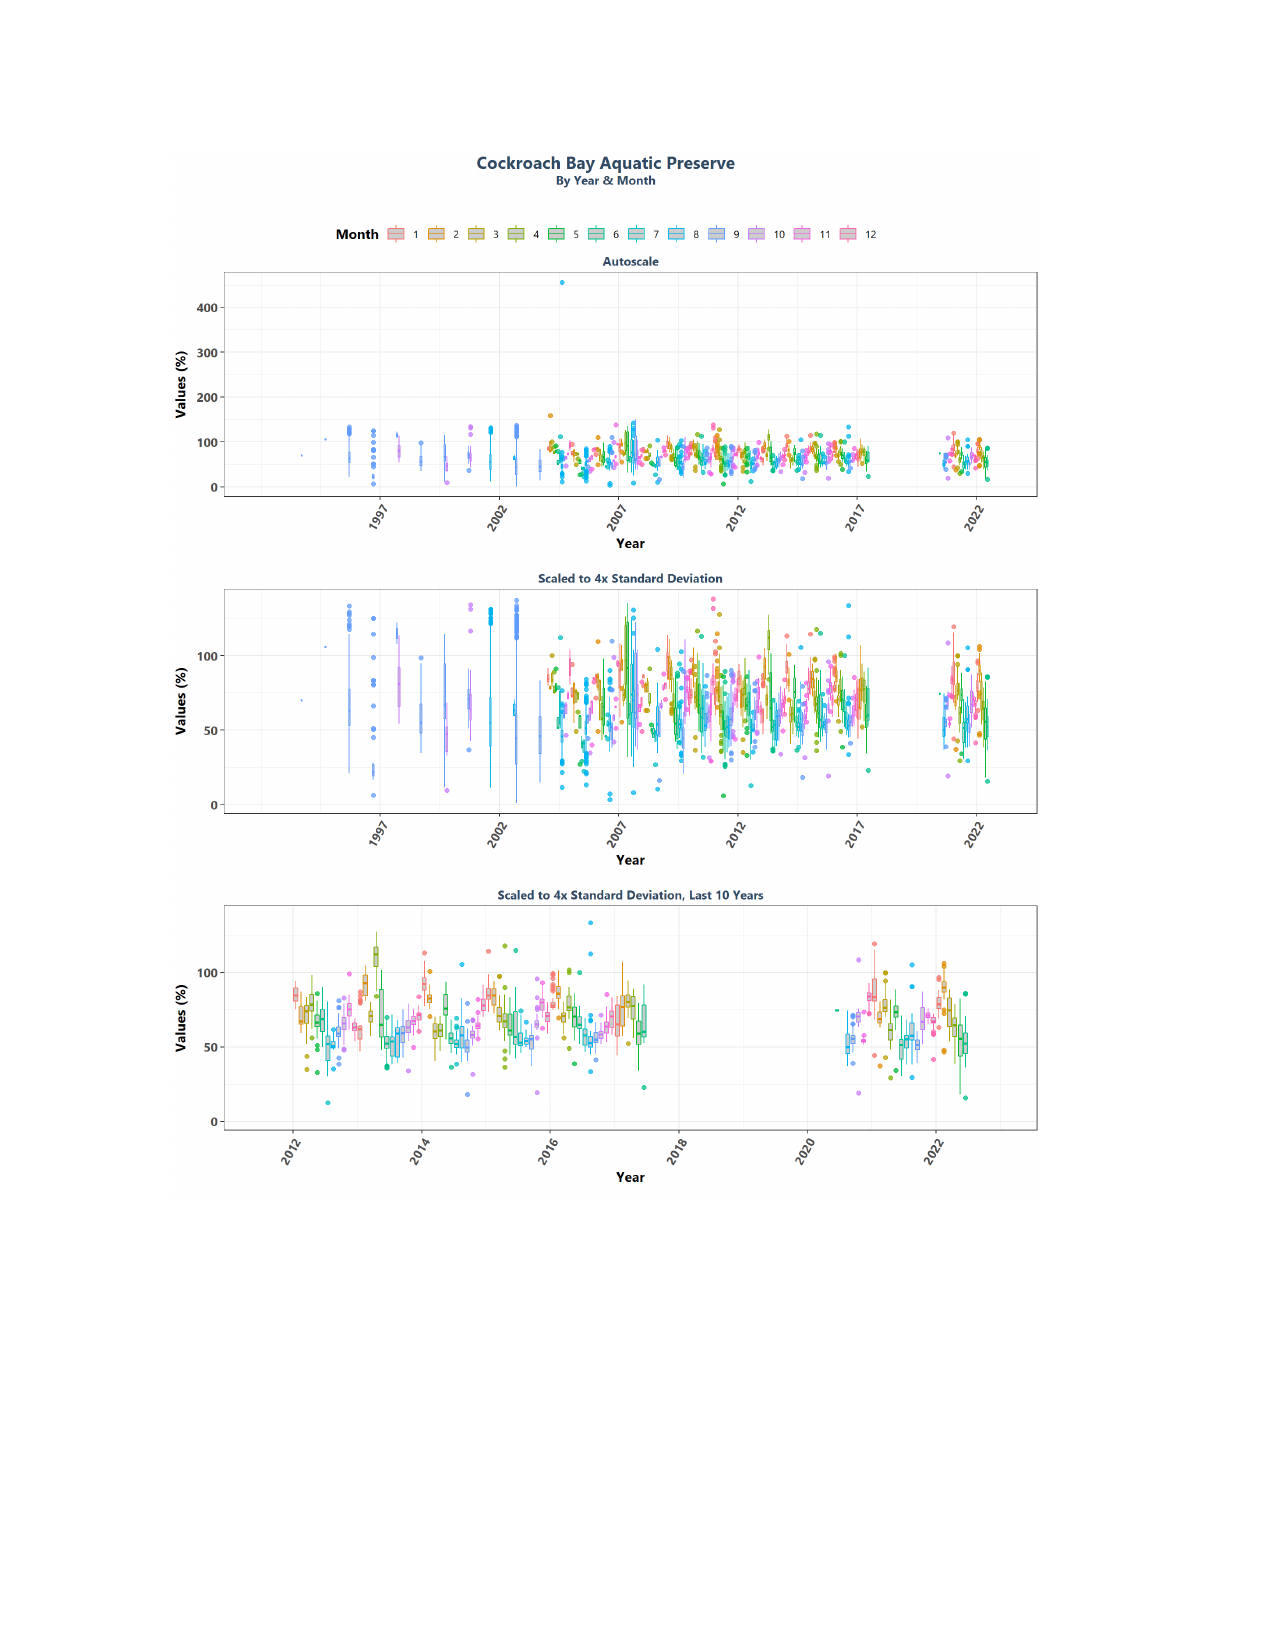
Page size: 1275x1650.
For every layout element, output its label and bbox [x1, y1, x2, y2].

picture [168, 150, 1044, 1200]
